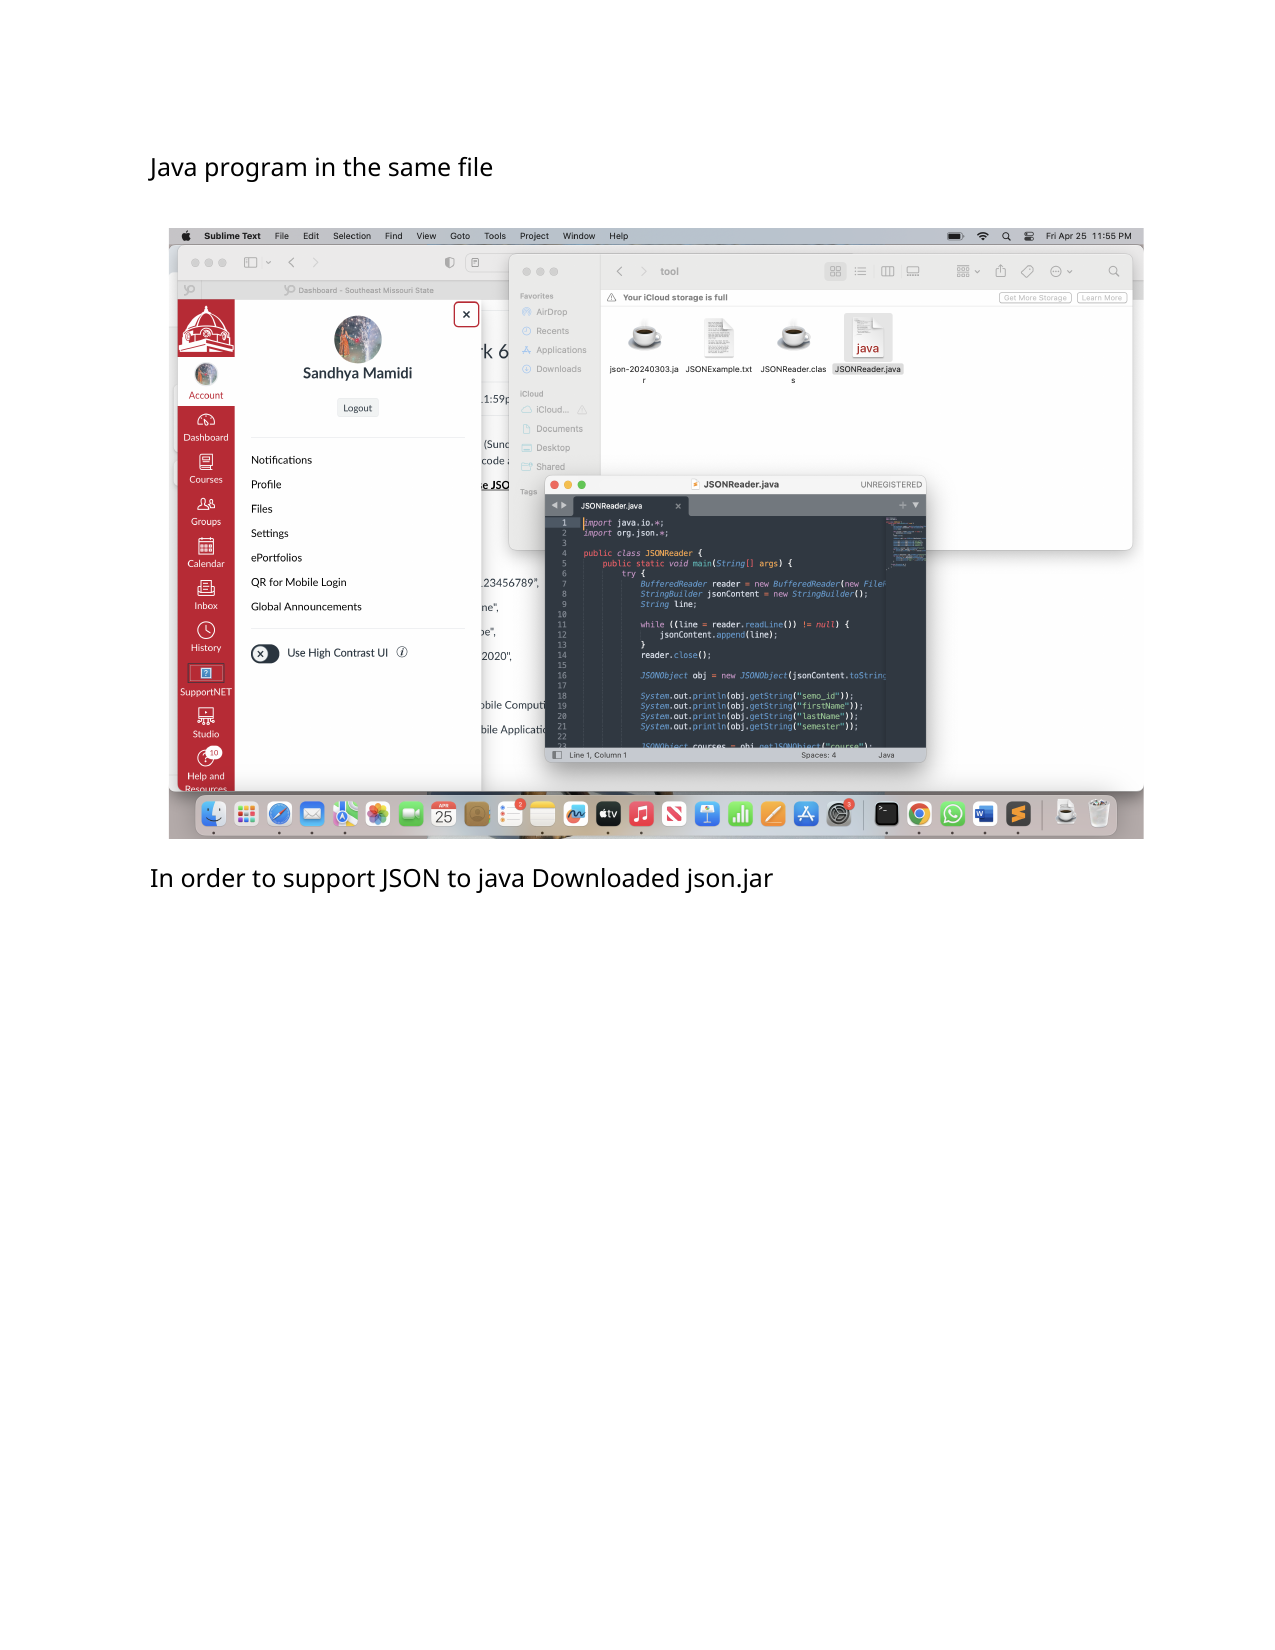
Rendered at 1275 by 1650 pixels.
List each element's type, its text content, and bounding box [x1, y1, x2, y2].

text Java program in the same file [150, 150, 1125, 838]
text In order to support JSON to java Downloaded json.jar [150, 860, 1125, 894]
